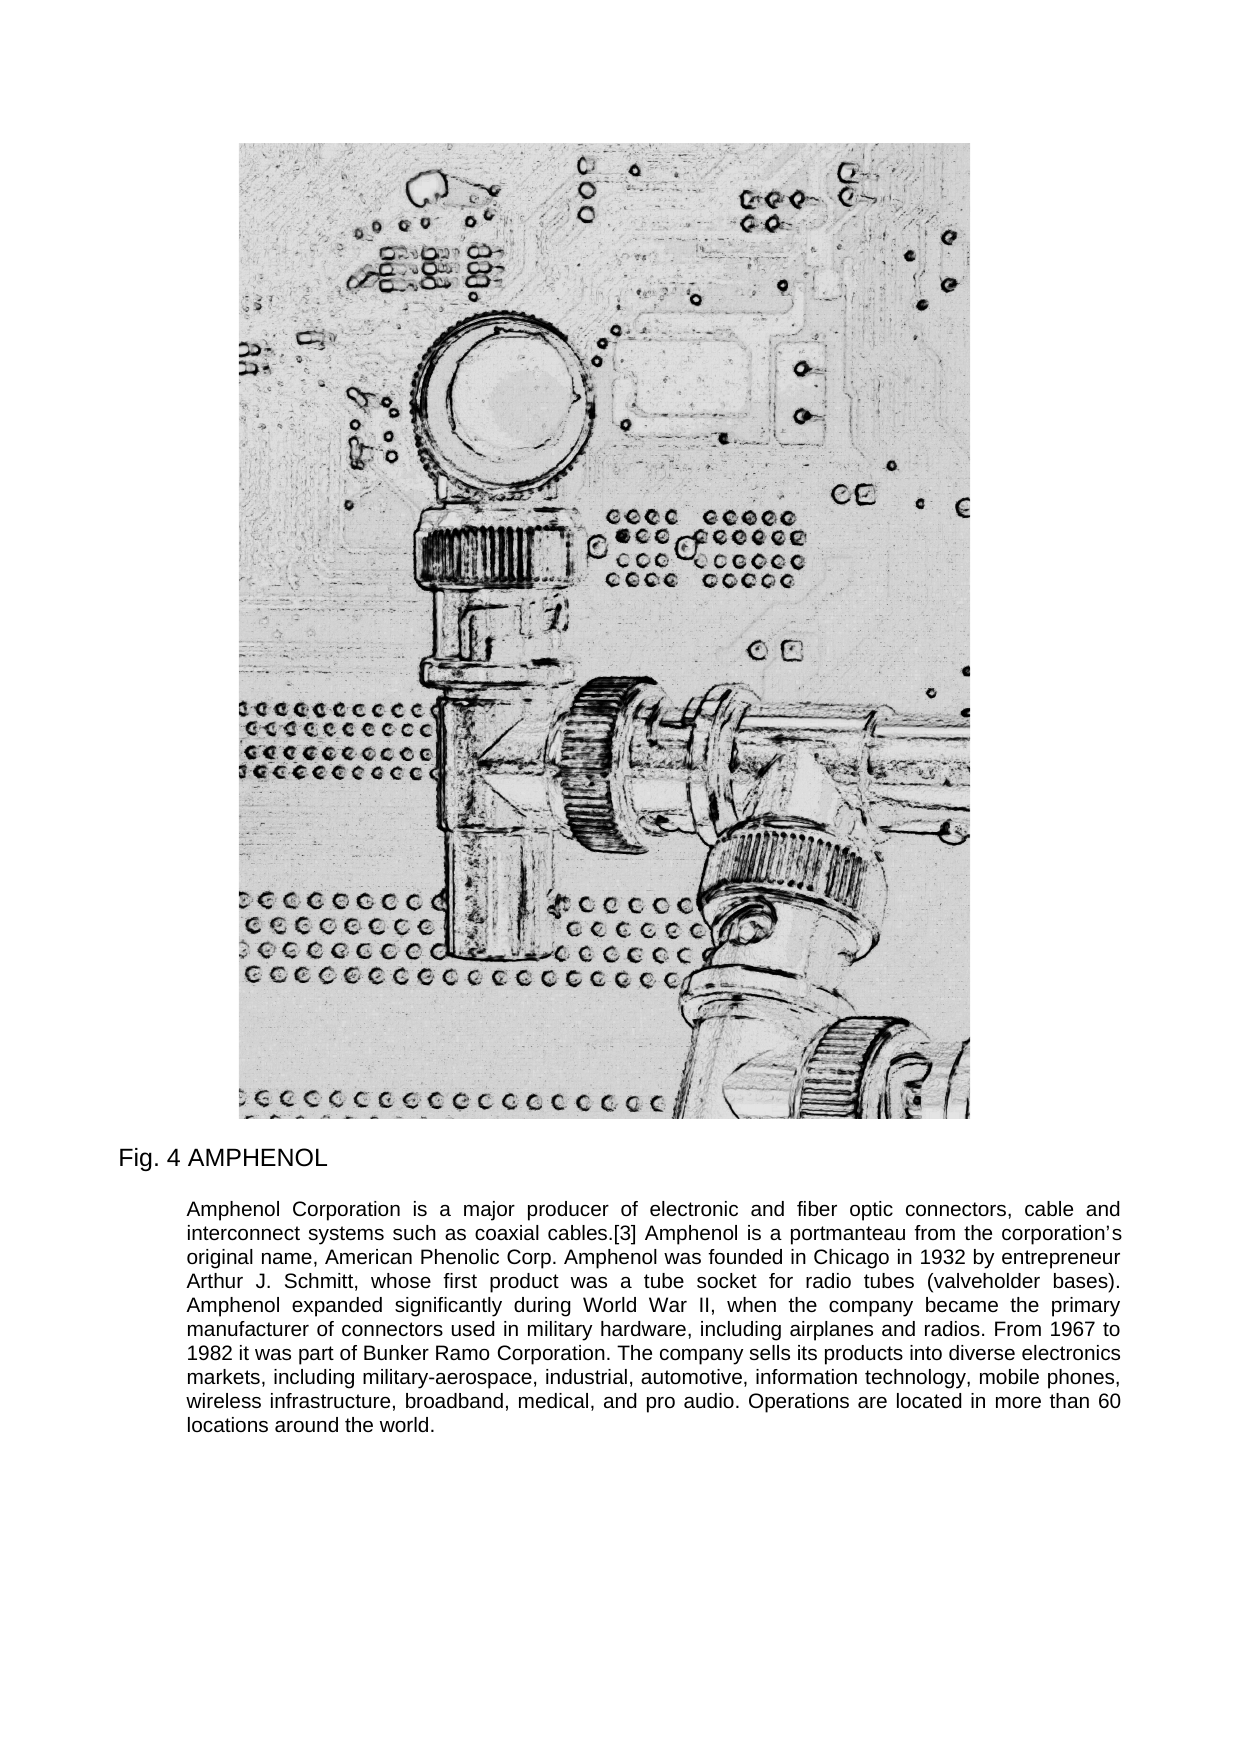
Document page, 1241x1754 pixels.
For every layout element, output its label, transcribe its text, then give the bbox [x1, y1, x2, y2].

picture [238, 143, 971, 1119]
text Amphenol Corporation is a major producer of electronic and fiber optic connectors, cable and interconnect systems such as coaxial cables.[3] Amphenol is a portmanteau from the corporation’s original name, American Phenolic Corp. Amphenol was founded in Chicago in 1932 by entrepreneur Arthur J. Schmitt, whose first product was a tube socket for radio tubes (valveholder bases). Amphenol expanded significantly during World War II, when the company became the primary manufacturer of connectors used in military hardware, including airplanes and radios. From 1967 to 1982 it was part of Bunker Ramo Corporation. The company sells its products into diverse electronics markets, including military-aerospace, industrial, automotive, information technology, mobile phones, wireless infrastructure, broadband, medical, and pro audio. Operations are located in more than 60 locations around the world. [186, 1197, 1122, 1436]
